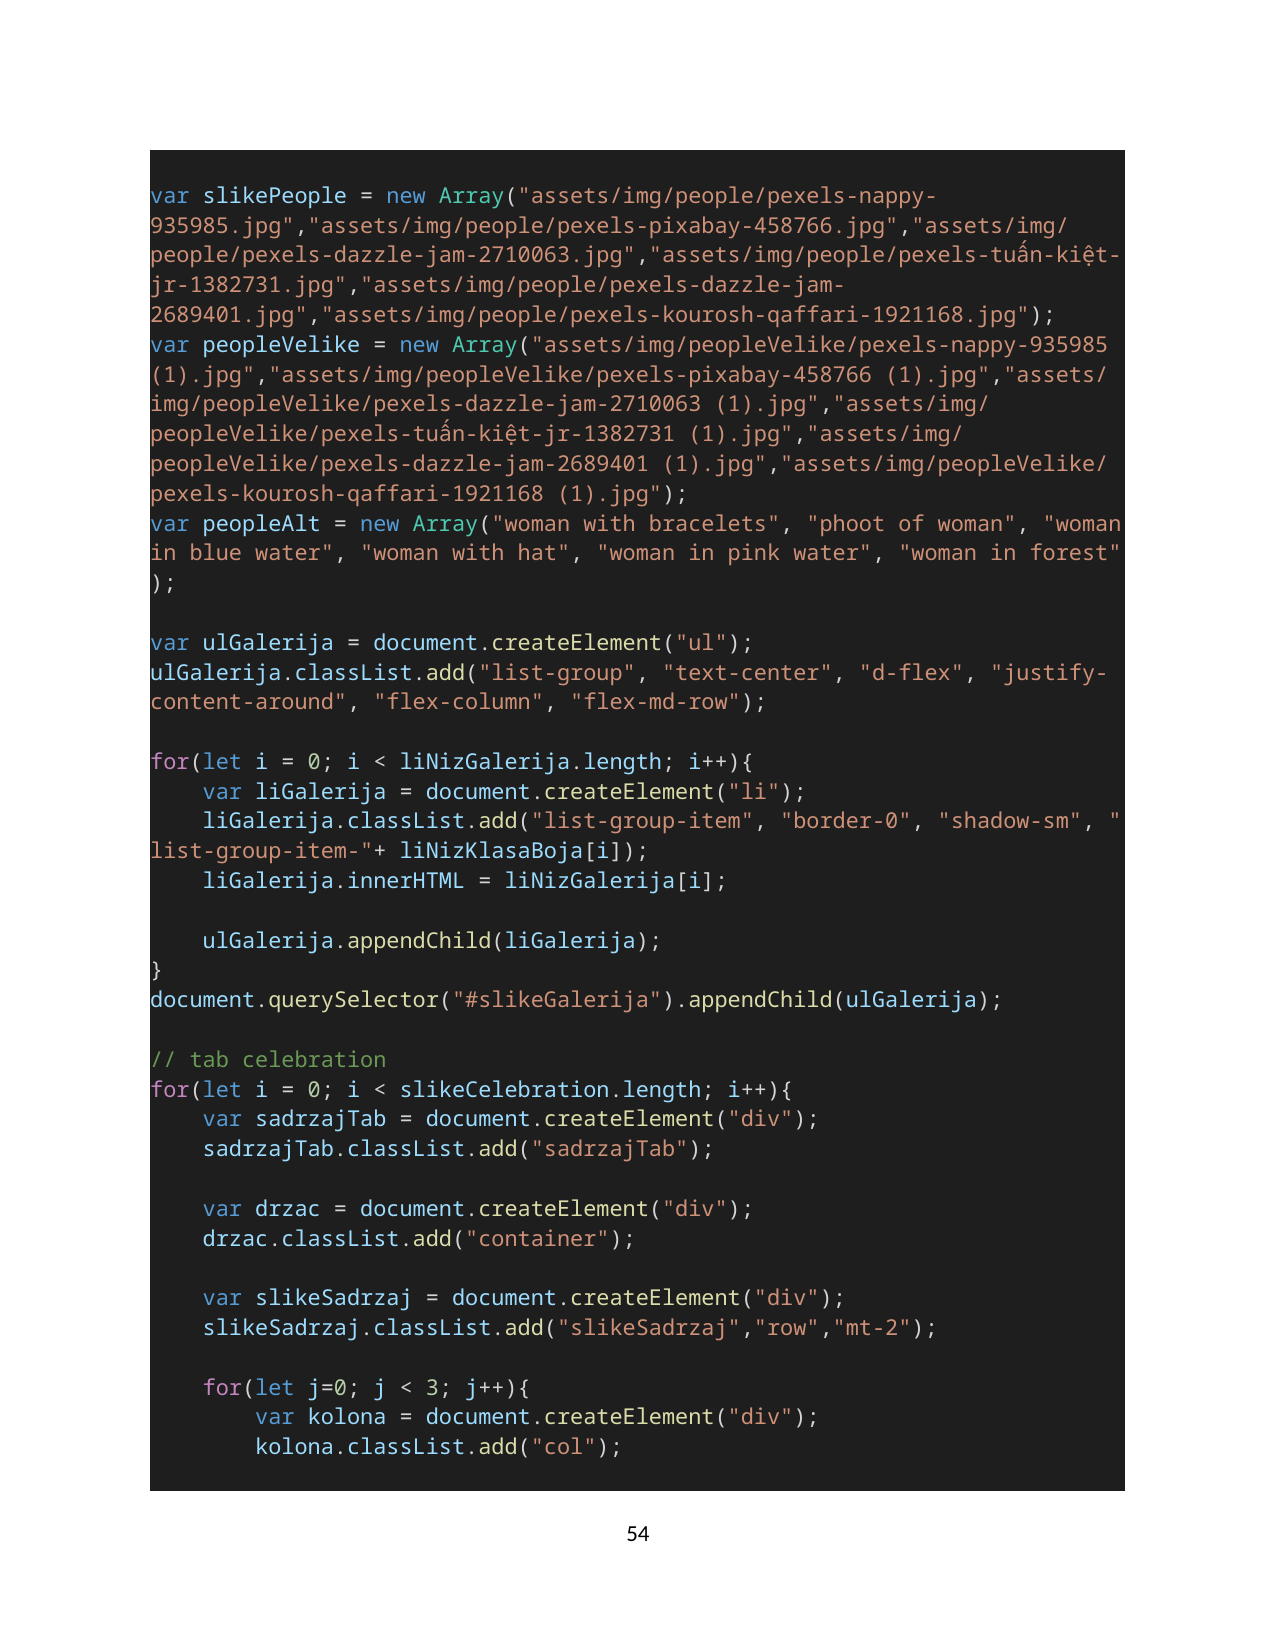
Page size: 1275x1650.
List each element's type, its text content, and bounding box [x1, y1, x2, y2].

text liGalerija.classList.add("list-group-item", "border-0", "shadow-sm", "list-group-item-"+ liNizKlasaBoja[i]); [150, 805, 1125, 865]
text for(let i = 0; i < slikeCelebration.length; i++){ [150, 1073, 1125, 1103]
text ulGalerija.classList.add("list-group", "text-center", "d-flex", "justify-content-around", "flex-column", "flex-md-row"); [150, 656, 1125, 716]
text var peopleAlt = new Array("woman with bracelets", "phoot of woman", "woman in blue water", "woman with hat", "woman in pink water", "woman in forest"); [150, 507, 1125, 597]
text var liGalerija = document.createElement("li"); [150, 776, 1125, 805]
text } [150, 954, 1125, 984]
text var slikeSadrzaj = document.createElement("div"); [150, 1282, 1125, 1312]
text var kolona = document.createElement("div"); [150, 1401, 1125, 1431]
text sadrzajTab.classList.add("sadrzajTab"); [150, 1133, 1125, 1163]
text kolona.classList.add("col"); [150, 1431, 1125, 1461]
text ulGalerija.appendChild(liGalerija); [150, 924, 1125, 954]
text // tab celebration [150, 1044, 1125, 1073]
text drzac.classList.add("container"); [150, 1222, 1125, 1252]
text for(let i = 0; i < liNizGalerija.length; i++){ [150, 746, 1125, 776]
text var drzac = document.createElement("div"); [150, 1193, 1125, 1222]
text var peopleVelike = new Array("assets/img/peopleVelike/pexels-nappy-935985 (1).jpg","assets/img/peopleVelike/pexels-pixabay-458766 (1).jpg","assets/img/peopleVelike/pexels-dazzle-jam-2710063 (1).jpg","assets/img/peopleVelike/pexels-tuấn-kiệt-jr-1382731 (1).jpg","assets/img/peopleVelike/pexels-dazzle-jam-2689401 (1).jpg","assets/img/peopleVelike/pexels-kourosh-qaffari-1921168 (1).jpg"); [150, 329, 1125, 507]
text var ulGalerija = document.createElement("ul"); [150, 627, 1125, 656]
text var sadrzajTab = document.createElement("div"); [150, 1103, 1125, 1133]
text slikeSadrzaj.classList.add("slikeSadrzaj","row","mt-2"); [150, 1312, 1125, 1342]
text liGalerija.innerHTML = liNizGalerija[i]; [150, 865, 1125, 895]
text for(let j=0; j < 3; j++){ [150, 1371, 1125, 1401]
text var slikePeople = new Array("assets/img/people/pexels-nappy-935985.jpg","assets/img/people/pexels-pixabay-458766.jpg","assets/img/people/pexels-dazzle-jam-2710063.jpg","assets/img/people/pexels-tuấn-kiệt-jr-1382731.jpg","assets/img/people/pexels-dazzle-jam-2689401.jpg","assets/img/people/pexels-kourosh-qaffari-1921168.jpg"); [150, 180, 1125, 329]
text document.querySelector("#slikeGalerija").appendChild(ulGalerija); [150, 984, 1125, 1014]
